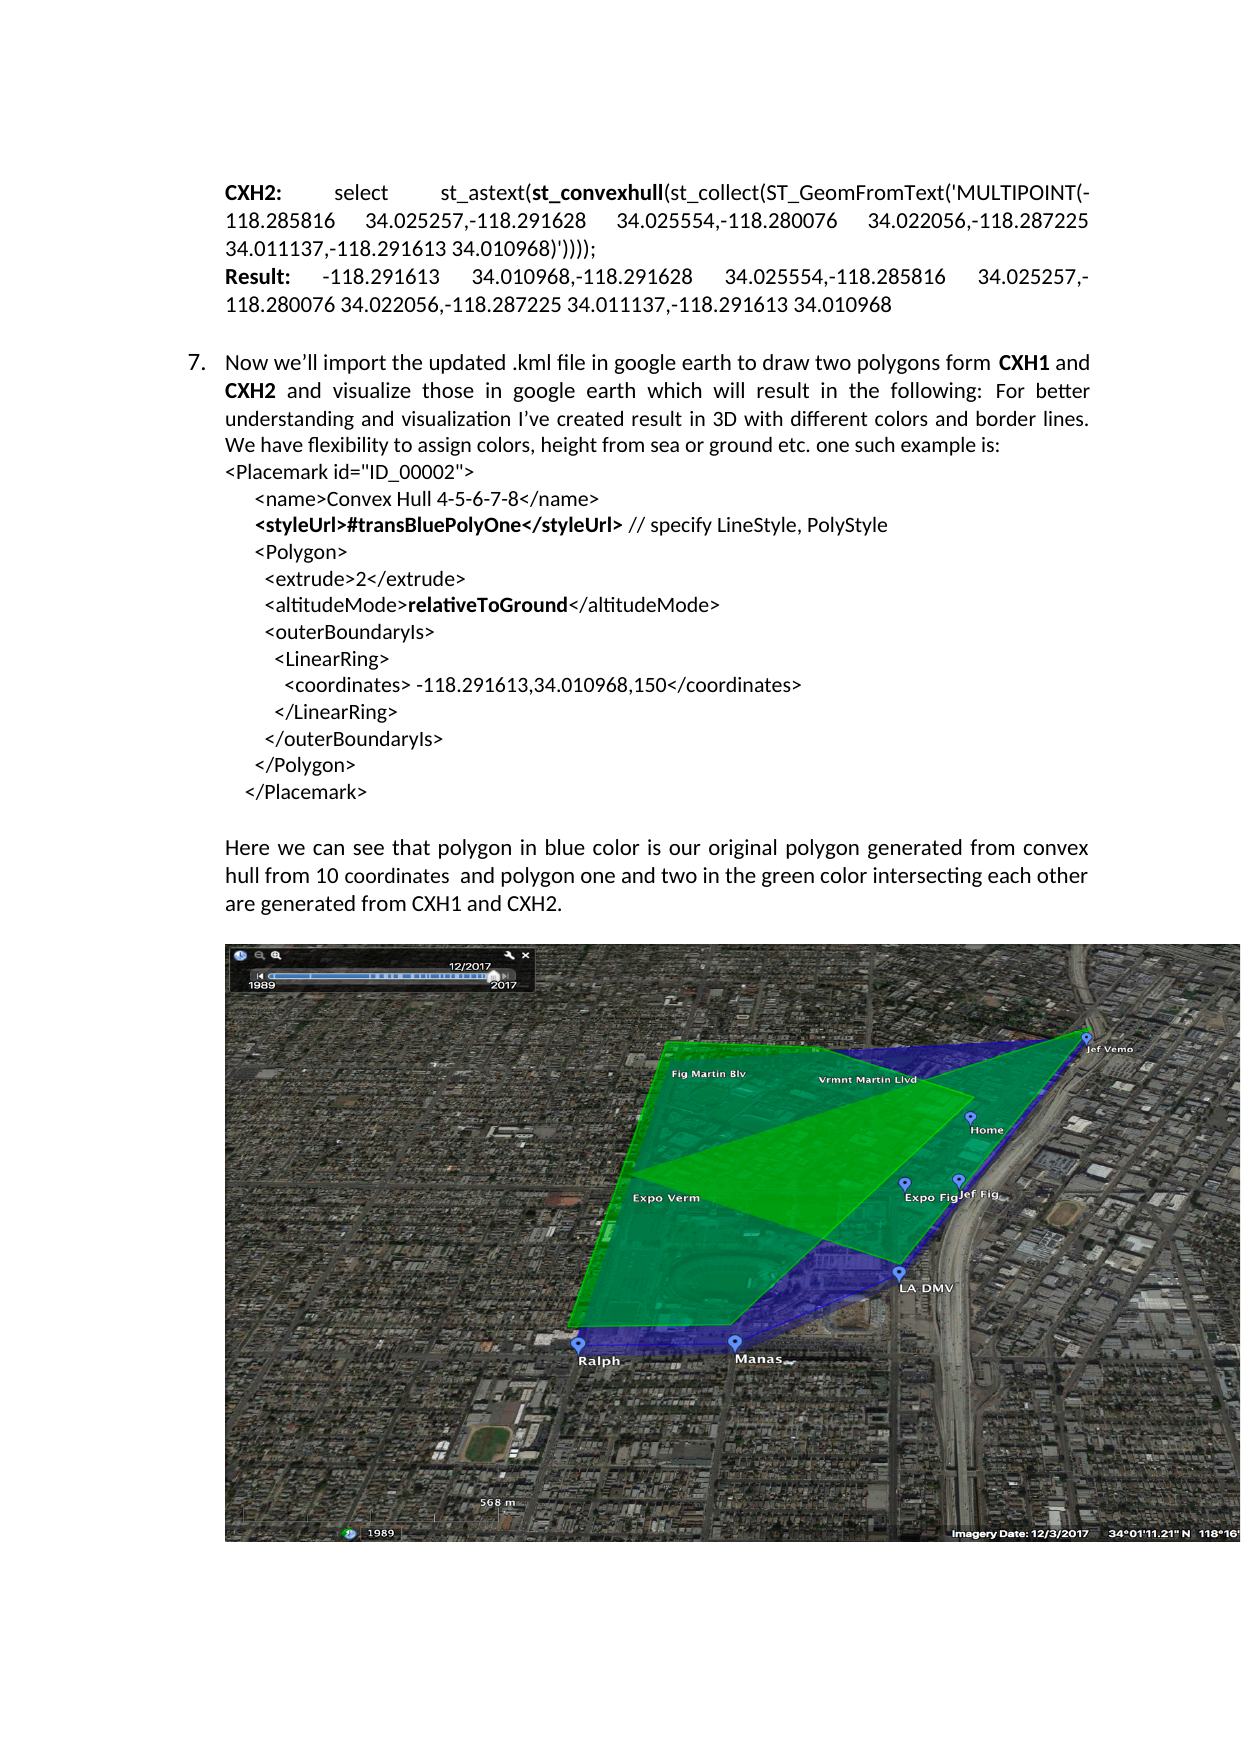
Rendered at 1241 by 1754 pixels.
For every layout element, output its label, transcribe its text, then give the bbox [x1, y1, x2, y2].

list </Placemark> [225, 778, 1090, 805]
list Result: -118.291613 34.010968,-118.291628 34.025554,-118.285816 34.025257,-118.280076 34.022056,-118.287225 34.011137,-118.291613 34.010968 [225, 262, 1090, 318]
list <Placemark id="ID_00002"> [225, 458, 1090, 485]
list <Polygon> [225, 538, 1090, 565]
list <outerBoundaryIs> [225, 618, 1090, 645]
list <coordinates> -118.291613,34.010968,150</coordinates> [225, 671, 1090, 698]
list <LinearRing> [225, 645, 1090, 671]
list </Polygon> [225, 751, 1090, 778]
list </LinearRing> [225, 698, 1090, 725]
list <extrude>2</extrude> [225, 565, 1090, 591]
picture [225, 944, 1241, 1542]
list </outerBoundaryIs> [225, 725, 1090, 751]
list <styleUrl>#transBluePolyOne</styleUrl> // specify LineStyle, PolyStyle [225, 511, 1090, 538]
list <name>Convex Hull 4-5-6-7-8</name> [225, 485, 1090, 511]
list CXH2: select st_astext(st_convexhull(st_collect(ST_GeomFromText('MULTIPOINT(-118.285816 34.025257,-118.291628 34.025554,-118.280076 34.022056,-118.287225 34.011137,-118.291613 34.010968)')))); [225, 178, 1090, 262]
list <altitudeMode>relativeToGround</altitudeMode> [225, 591, 1090, 618]
list Here we can see that polygon in blue color is our original polygon generated from convex hull from 10 coordinates and polygon one and two in the green color intersecting each other are generated from CXH1 and CXH2. [225, 833, 1090, 917]
list Now we’ll import the updated .kml file in google earth to draw two polygons form CXH1 and CXH2 and visualize those in google earth which will result in the following: For better understanding and visualization I’ve created result in 3D with different colors and border lines. We have flexibility to assign colors, height from sea or ground etc. one such example is: [187, 346, 1090, 458]
